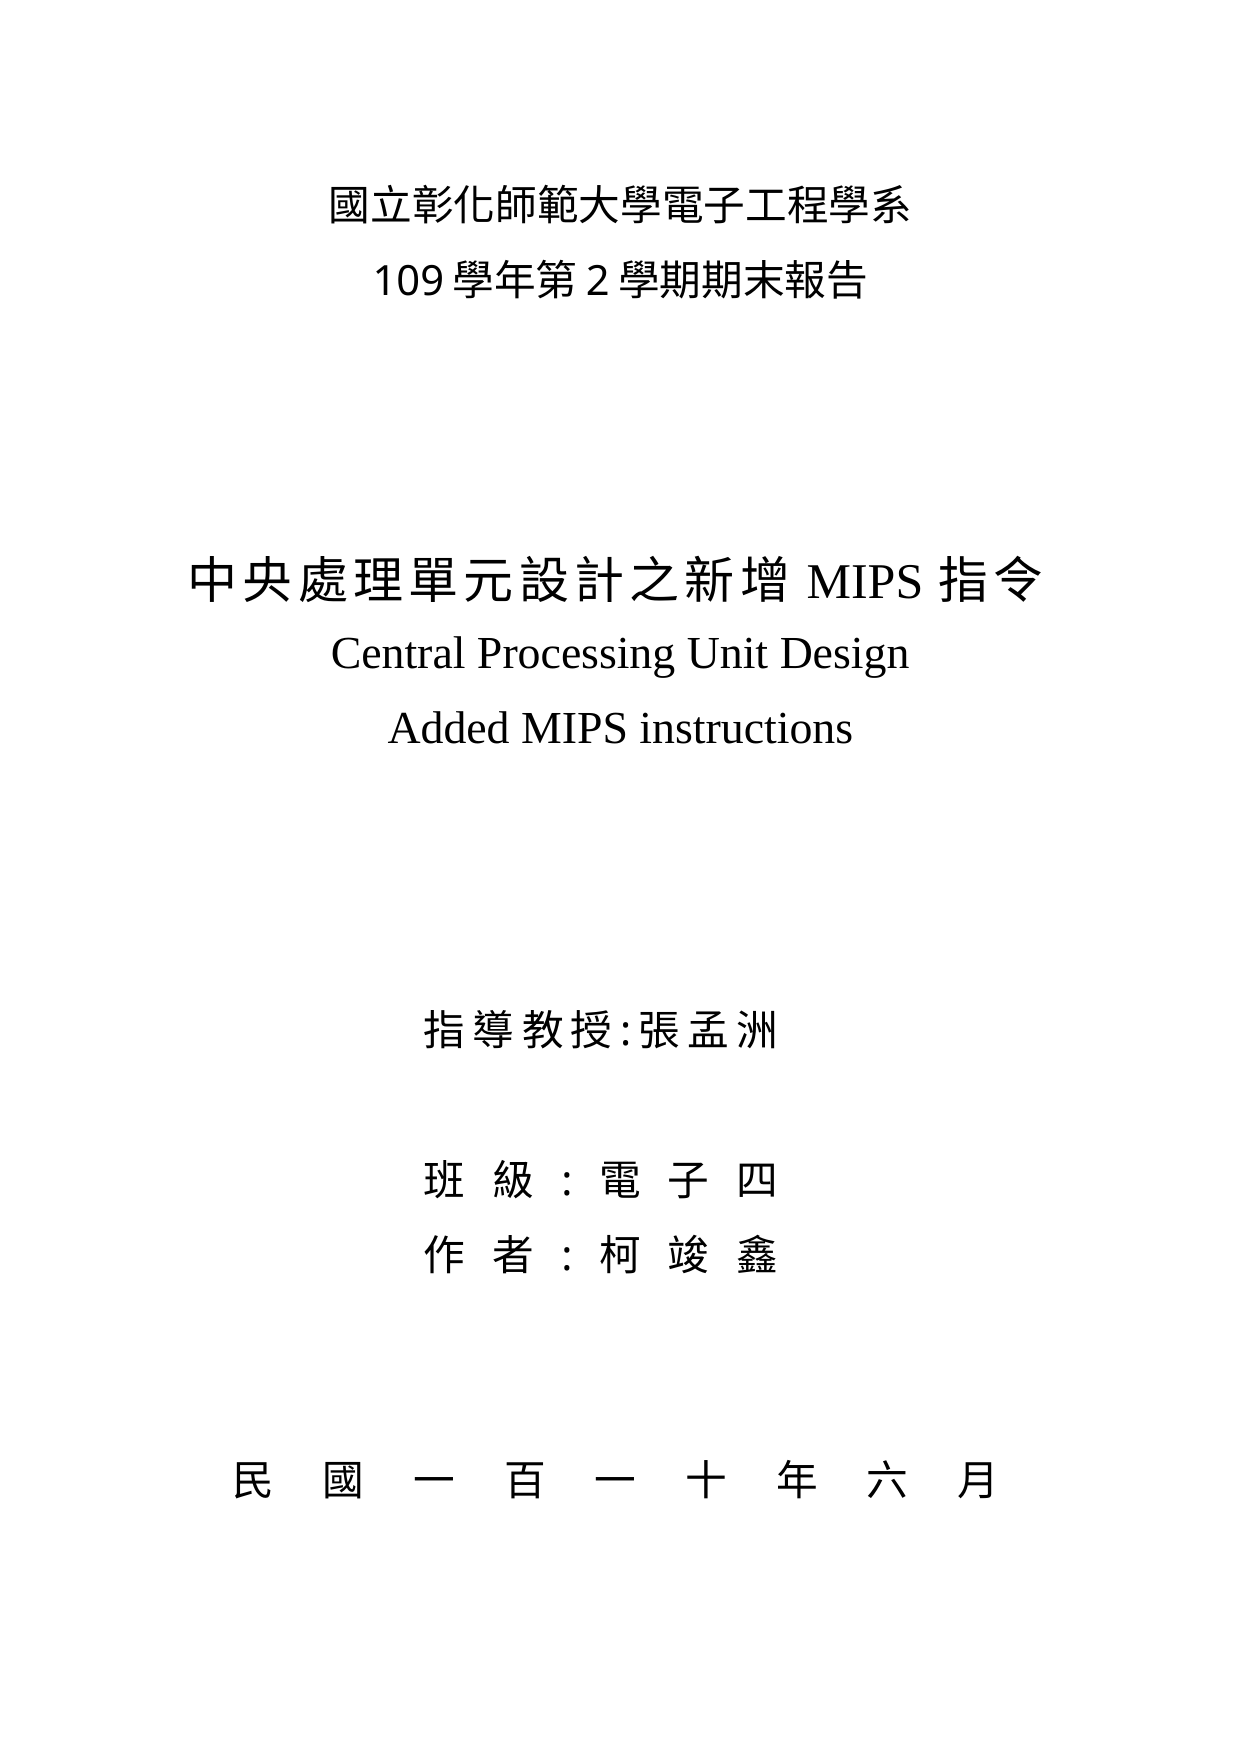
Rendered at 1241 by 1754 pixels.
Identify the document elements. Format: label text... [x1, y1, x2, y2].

text Added MIPS instructions [187, 689, 1053, 764]
text Central Processing Unit Design [187, 614, 1053, 689]
text 班級:電子四 [424, 1139, 778, 1214]
text 國立彰化師範大學電子工程學系 [187, 164, 1053, 239]
text 109學年第2學期期末報告 [187, 239, 1053, 314]
text 中央處理單元設計之新增MIPS指令 [187, 539, 1044, 614]
text 作者:柯竣鑫 [424, 1214, 778, 1289]
text 指導教授:張孟洲 [424, 989, 778, 1064]
text 民國一百一十年六月 [232, 1439, 1000, 1514]
